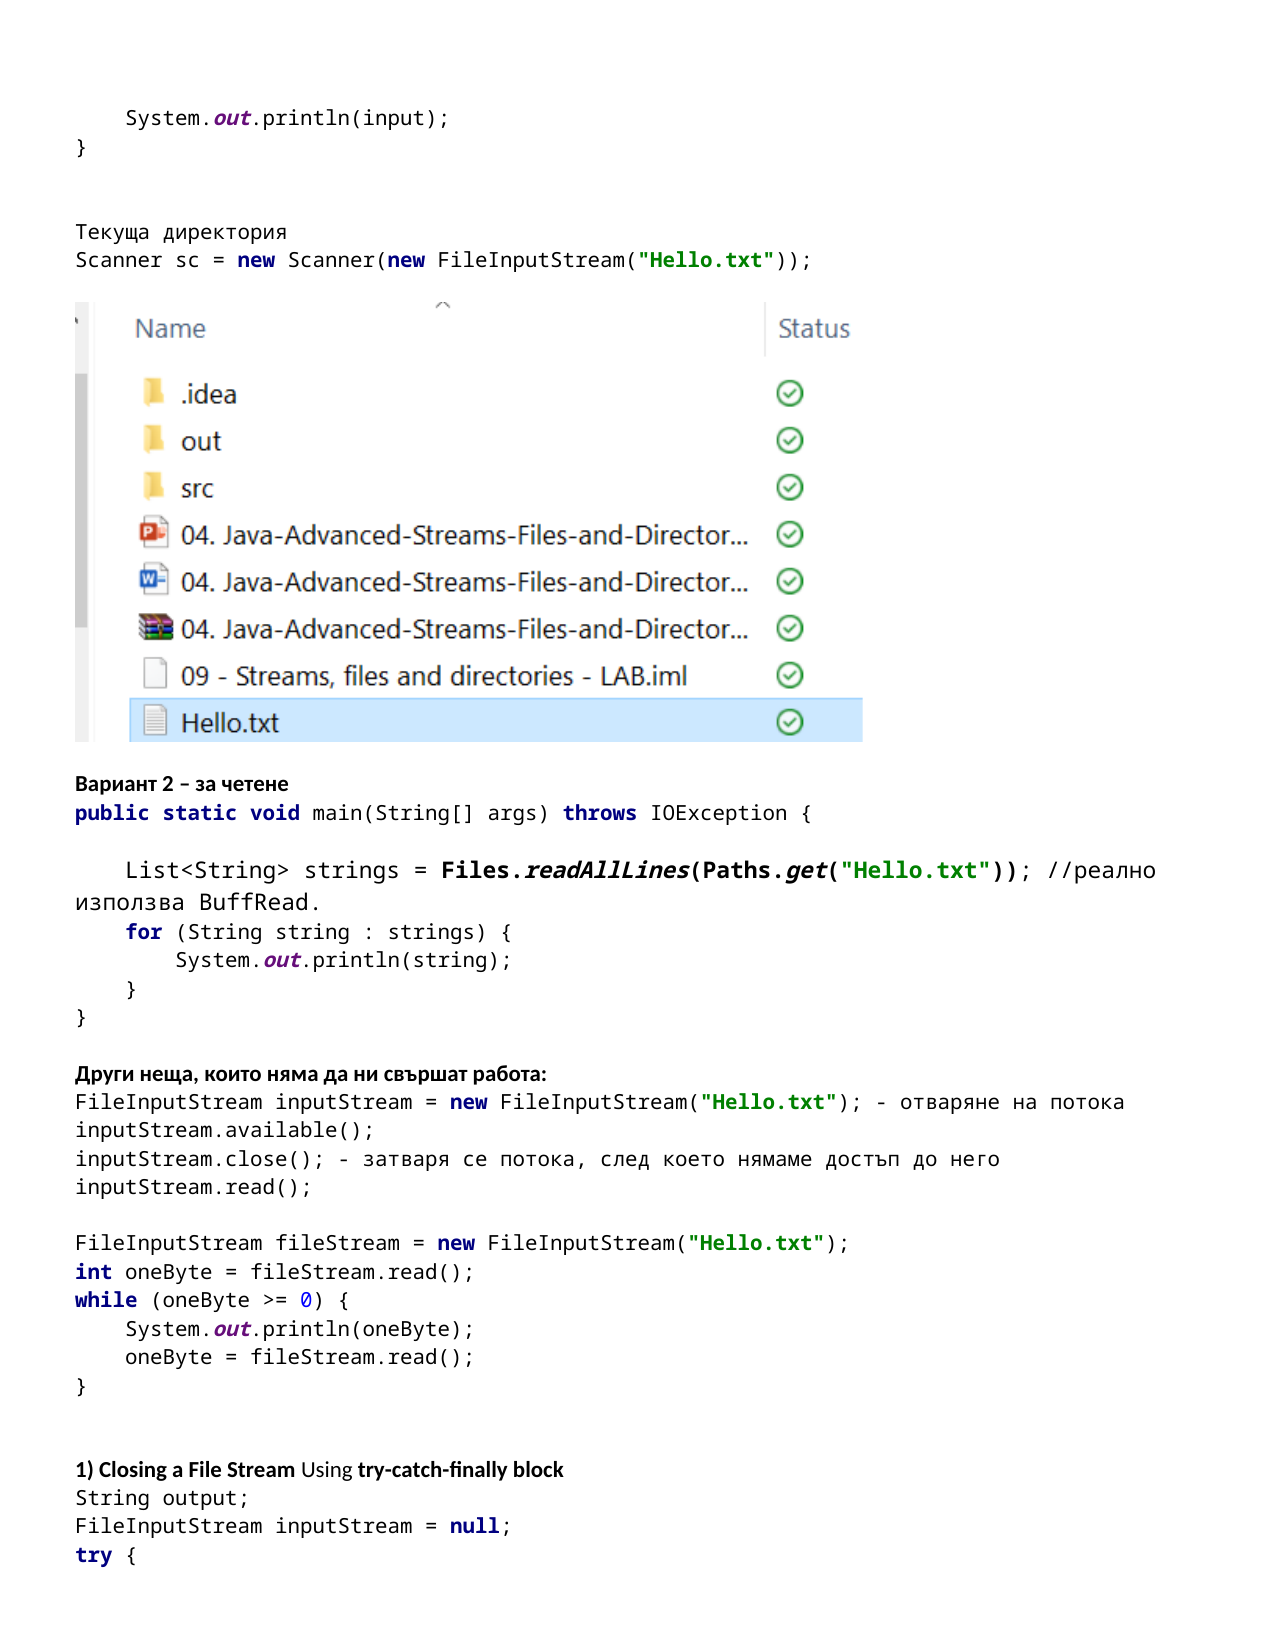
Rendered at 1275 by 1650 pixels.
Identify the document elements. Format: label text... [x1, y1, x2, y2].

text public static void main(String[] args) throws IOException { [75, 798, 1200, 826]
text List<String> strings = Files.readAllLines(Paths.get("Hello.txt")); //реално използва BuffRead. for (String string : strings) { System.out.println(string); } } [75, 826, 1200, 1031]
text FileInputStream inputStream = new FileInputStream("Hello.txt"); - отваряне на потока inputStream.available(); inputStream.close(); - затваря се потока, след което нямаме достъп до него inputStream.read(); [75, 1087, 1200, 1201]
text FileInputStream fileStream = new FileInputStream("Hello.txt"); int oneByte = fileStream.read(); while (oneByte >= 0) { System.out.println(oneByte); oneByte = fileStream.read(); } [75, 1228, 1200, 1399]
picture [75, 302, 863, 742]
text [75, 75, 1200, 160]
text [75, 1483, 1200, 1568]
text Текуща директория [75, 217, 1200, 246]
text 1) Closing a File Stream Using try-catch-finally block [75, 1455, 1200, 1483]
text Други неща, които няма да ни свършат работа: [75, 1059, 1200, 1087]
text Вариант 2 – за четене [75, 769, 1200, 798]
text Scanner sc = new Scanner(new FileInputStream("Hello.txt")); [75, 246, 1200, 274]
